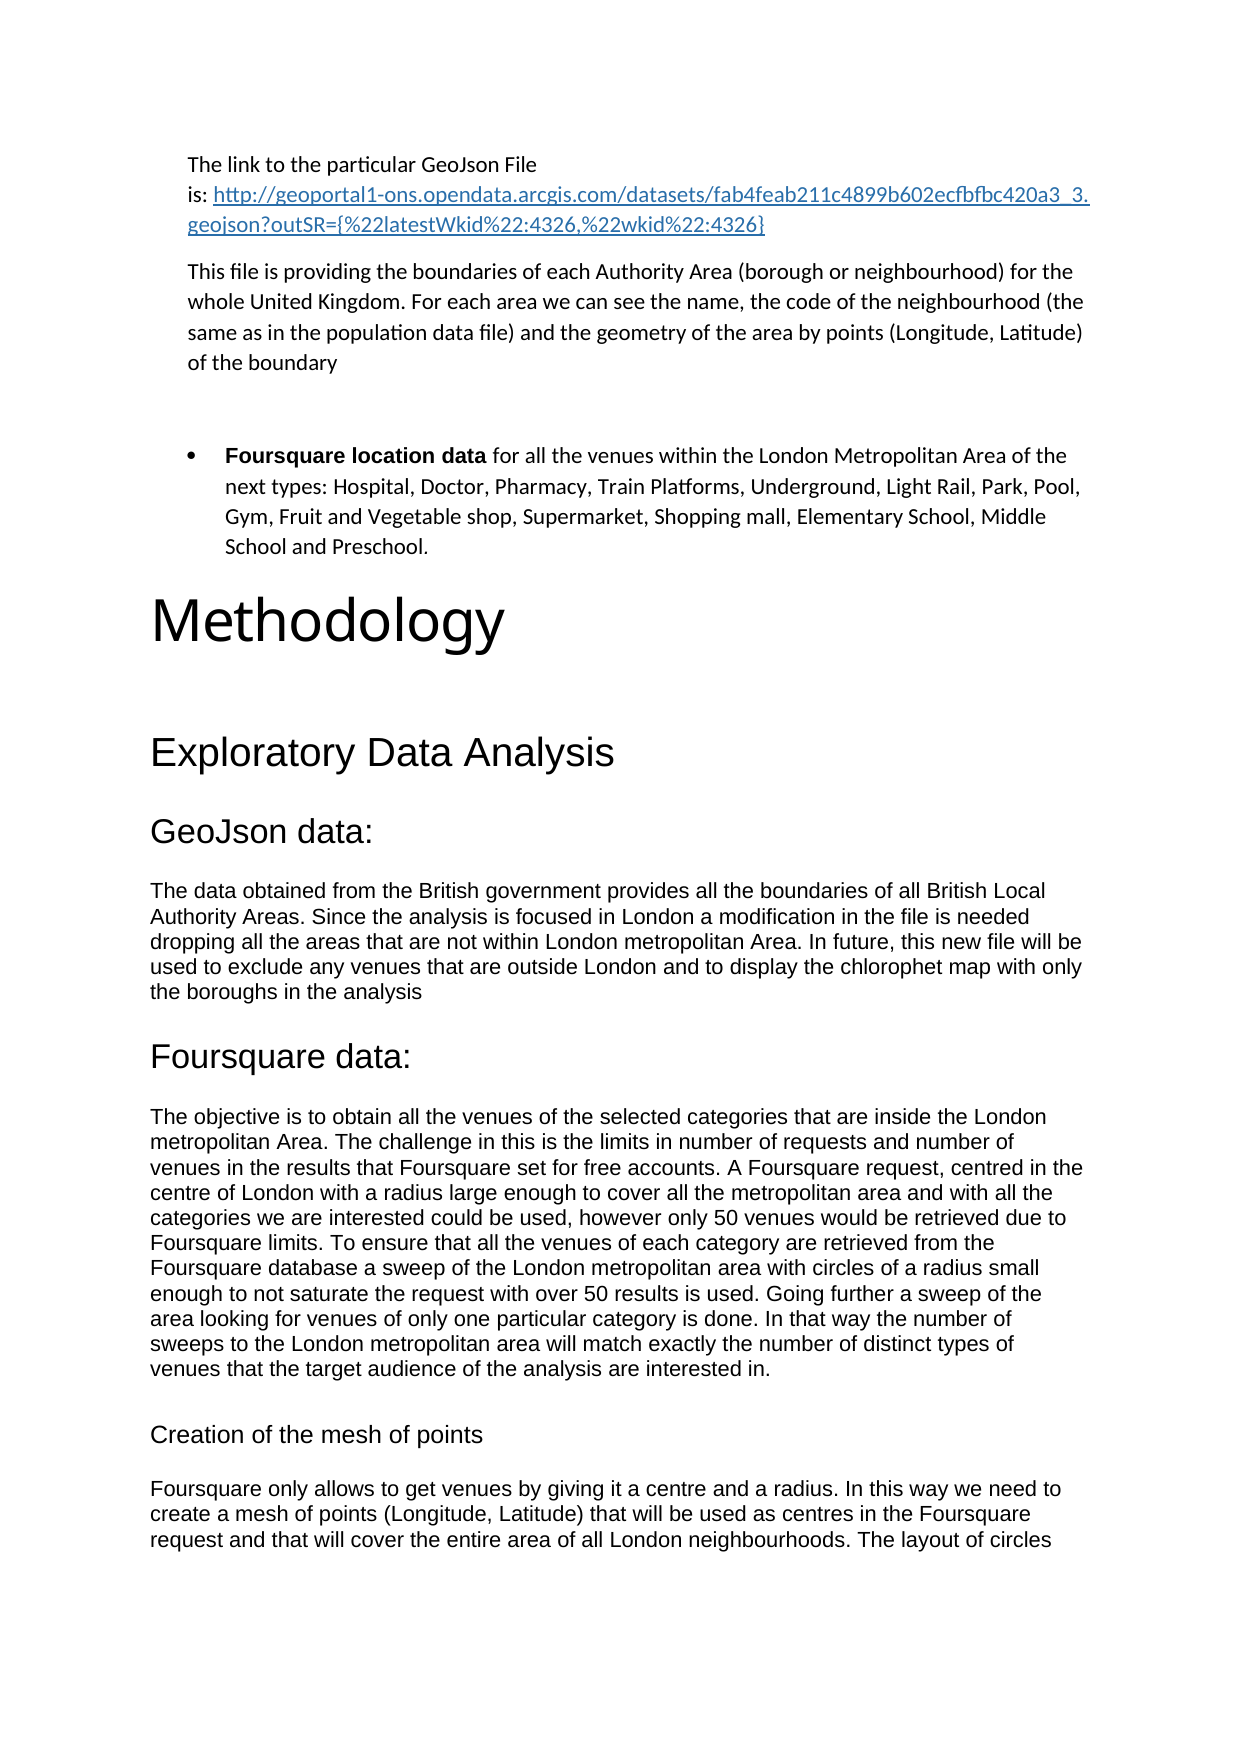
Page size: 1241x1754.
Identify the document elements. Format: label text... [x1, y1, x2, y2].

subtitle Creation of the mesh of points [150, 1420, 1090, 1449]
subtitle Foursquare data: [150, 1036, 1090, 1076]
text The objective is to obtain all the venues of the selected categories that are inside the London metropolitan Area. The challenge in this is the limits in number of requests and number of venues in the results that Foursquare set for free accounts. A Foursquare request, centred in the centre of London with a radius large enough to cover all the metropolitan area and with all the categories we are interested could be used, however only 50 venues would be retrieved due to Foursquare limits. To ensure that all the venues of each category are retrieved from the Foursquare database a sweep of the London metropolitan area with circles of a radius small enough to not saturate the request with over 50 results is used. Going further a sweep of the area looking for venues of only one particular category is done. In that way the number of sweeps to the London metropolitan area will match exactly the number of distinct types of venues that the target audience of the analysis are interested in. [150, 1104, 1090, 1381]
text This file is providing the boundaries of each Authority Area (borough or neighbourhood) for the whole United Kingdom. For each area we can see the name, the code of the neighbourhood (the same as in the population data file) and the geometry of the area by points (Longitude, Latitude) of the boundary [187, 257, 1090, 376]
list Foursquare location data for all the venues within the London Metropolitan Area of the next types: Hospital, Doctor, Pharmacy, Train Platforms, Underground, Light Rail, Park, Pool, Gym, Fruit and Vegetable shop, Supermarket, Shopping mall, Elementary School, Middle School and Preschool. [187, 442, 1090, 560]
text The link to the particular GeoJson File is: http://geoportal1-ons.opendata.arcgis.com/datasets/fab4feab211c4899b602ecfbfbc420a3_3.geojson?outSR={%22latestWkid%22:4326,%22wkid%22:4326} [187, 150, 1090, 238]
text Methodology [150, 579, 1090, 659]
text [150, 1476, 1090, 1552]
text The data obtained from the British government provides all the boundaries of all British Local Authority Areas. Since the analysis is focused in London a modification in the file is needed dropping all the areas that are not within London metropolitan Area. In future, this new file will be used to exclude any venues that are outside London and to display the chlorophet map with only the boroughs in the analysis [150, 878, 1090, 1004]
subtitle GeoJson data: [150, 811, 1090, 850]
subtitle Exploratory Data Analysis [150, 728, 1090, 775]
